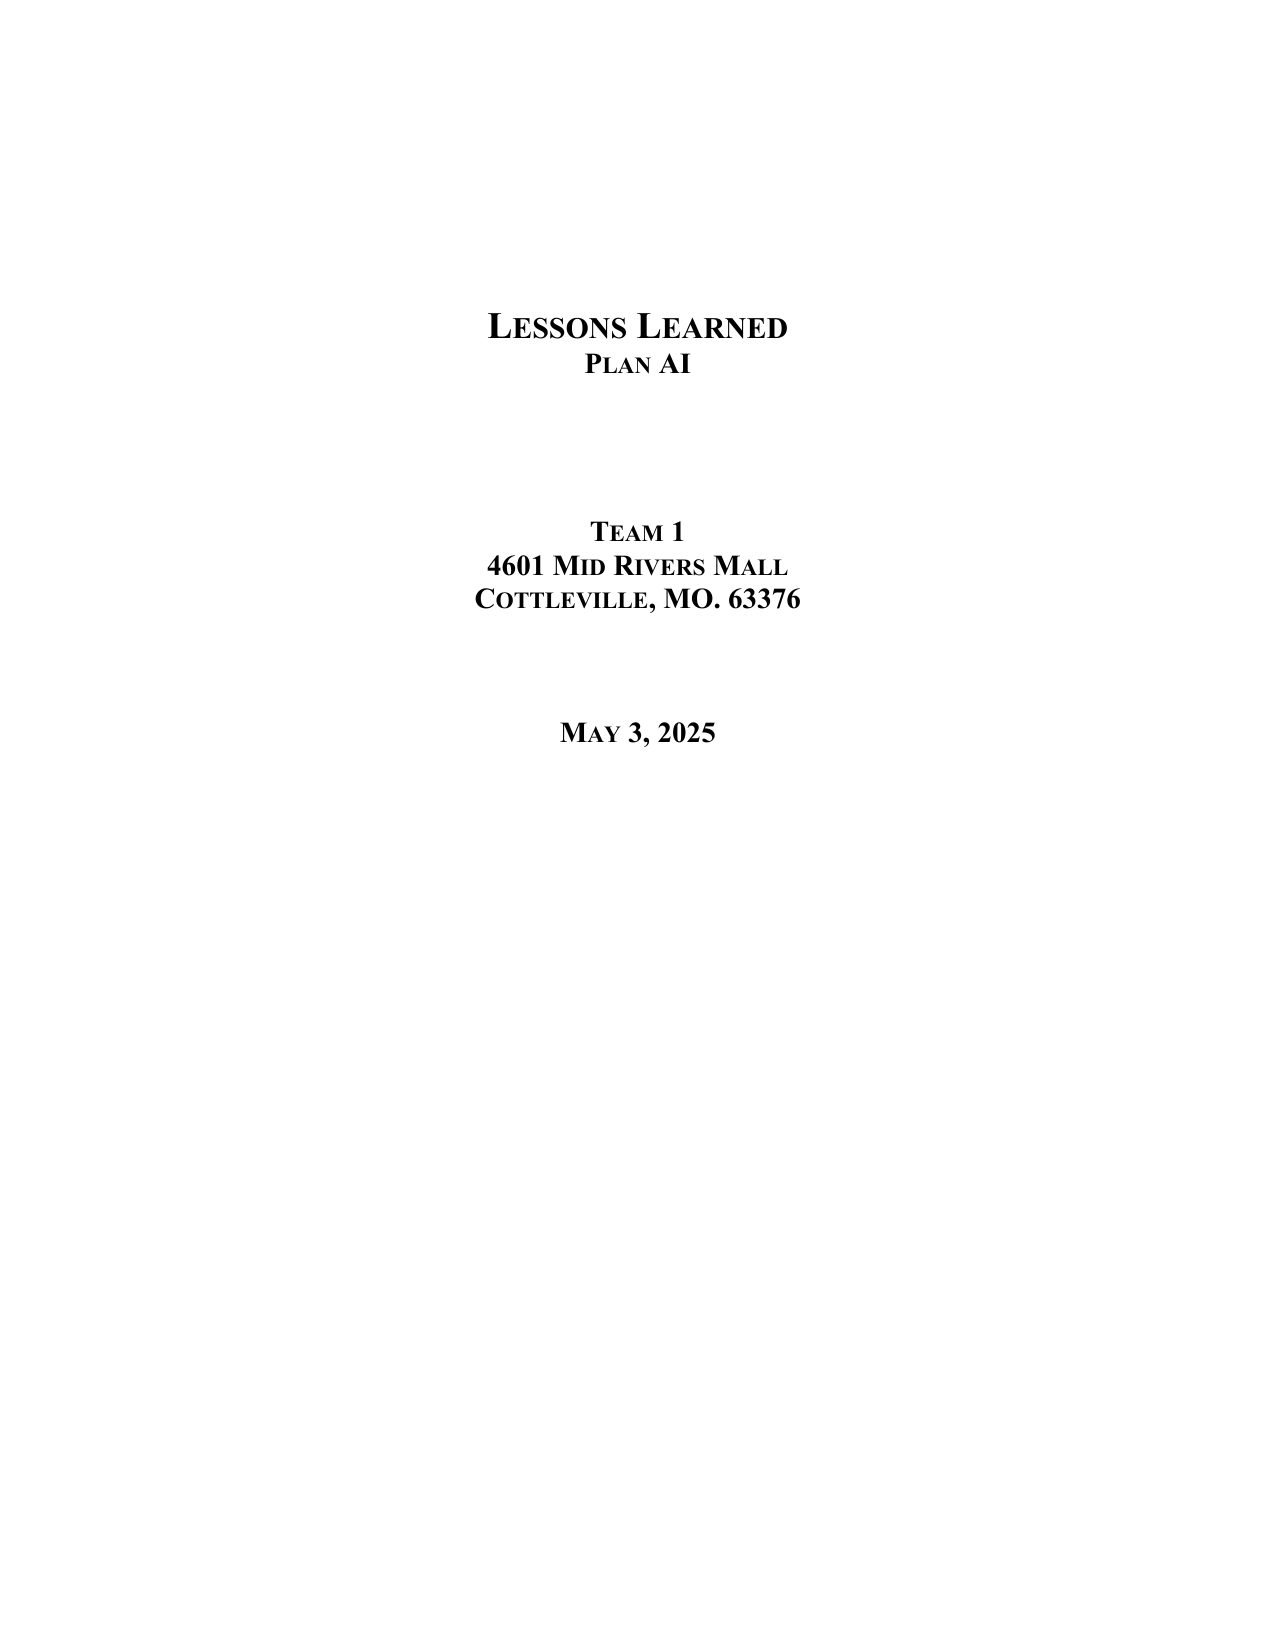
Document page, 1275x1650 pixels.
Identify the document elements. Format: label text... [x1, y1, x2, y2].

text 4601 Mid Rivers Mall [150, 548, 1125, 581]
text Plan AI [150, 347, 1125, 380]
text Lessons Learned [150, 303, 1125, 347]
text Team 1 [150, 514, 1125, 548]
text May 3, 2025 [150, 716, 1125, 749]
text Cottleville, MO. 63376 [150, 581, 1125, 615]
